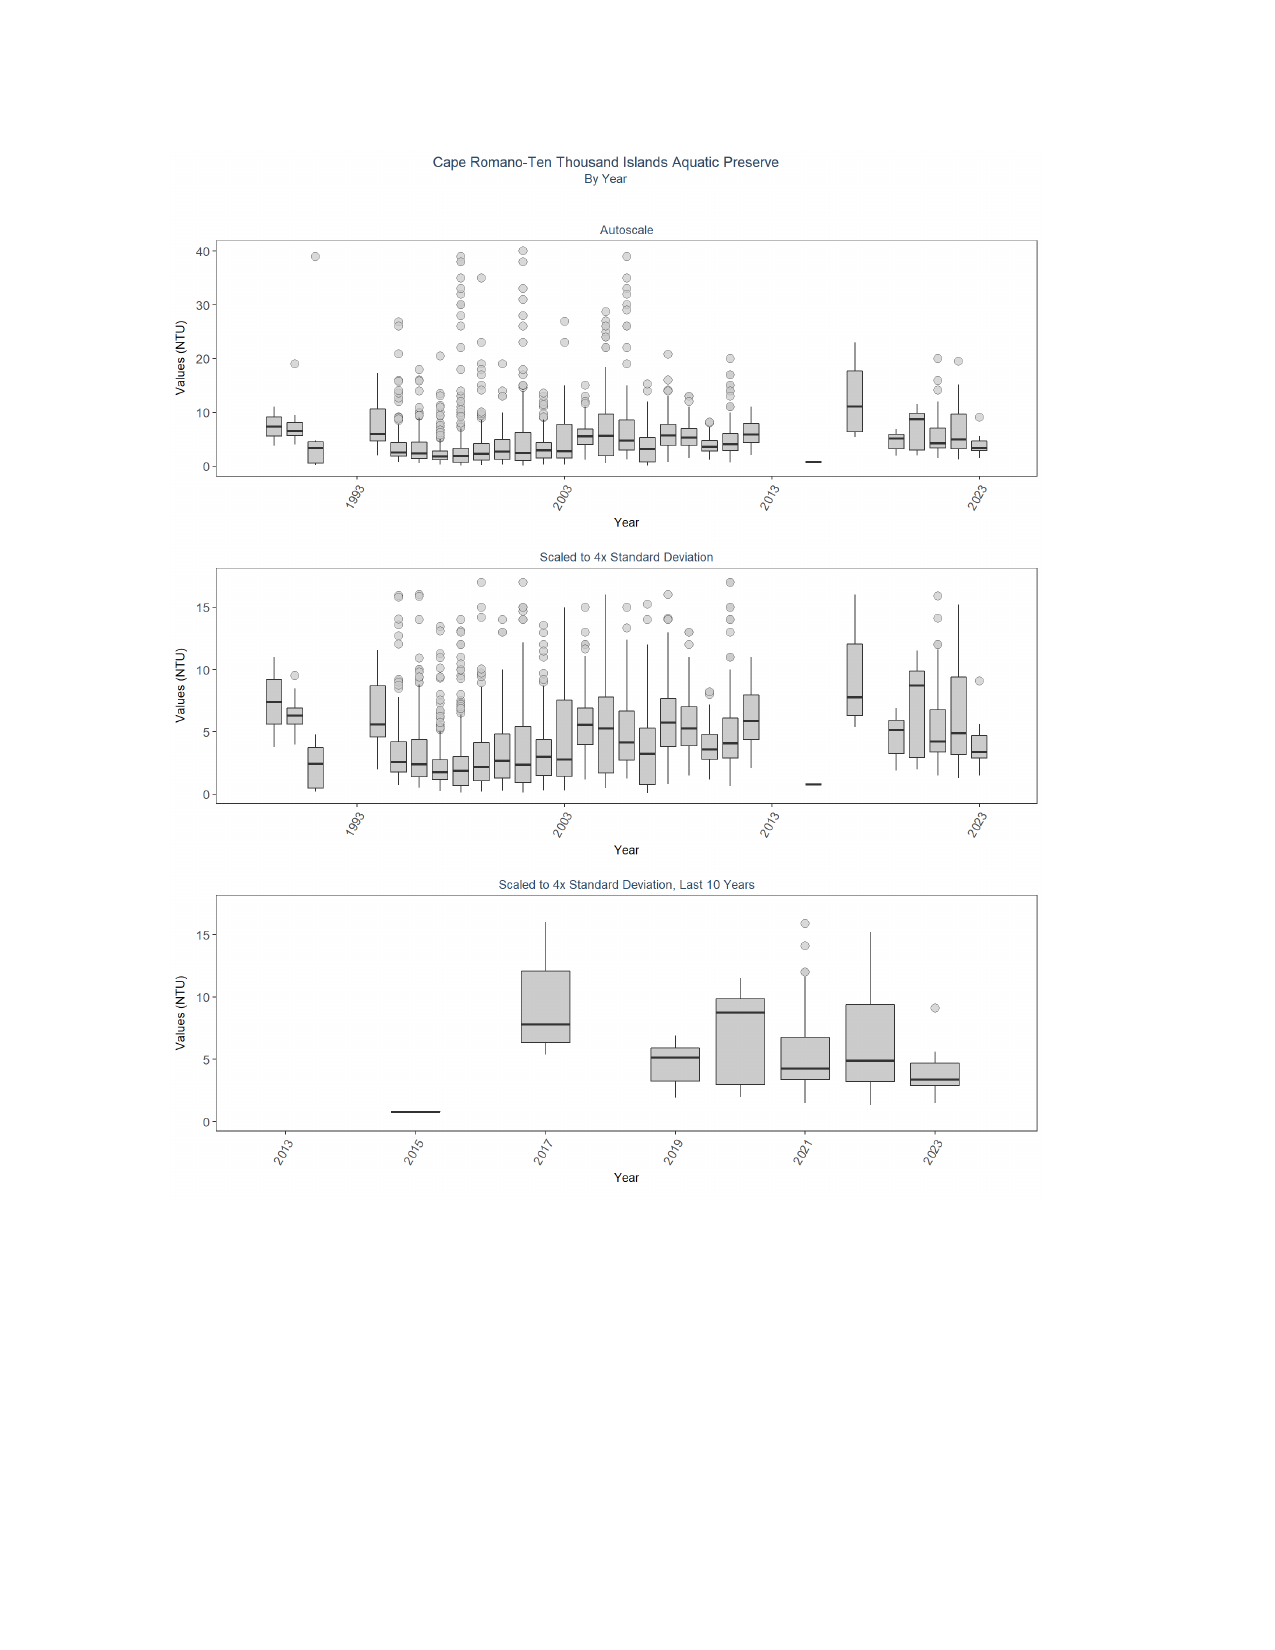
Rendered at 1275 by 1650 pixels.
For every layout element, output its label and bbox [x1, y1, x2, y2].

picture [168, 150, 1044, 1200]
